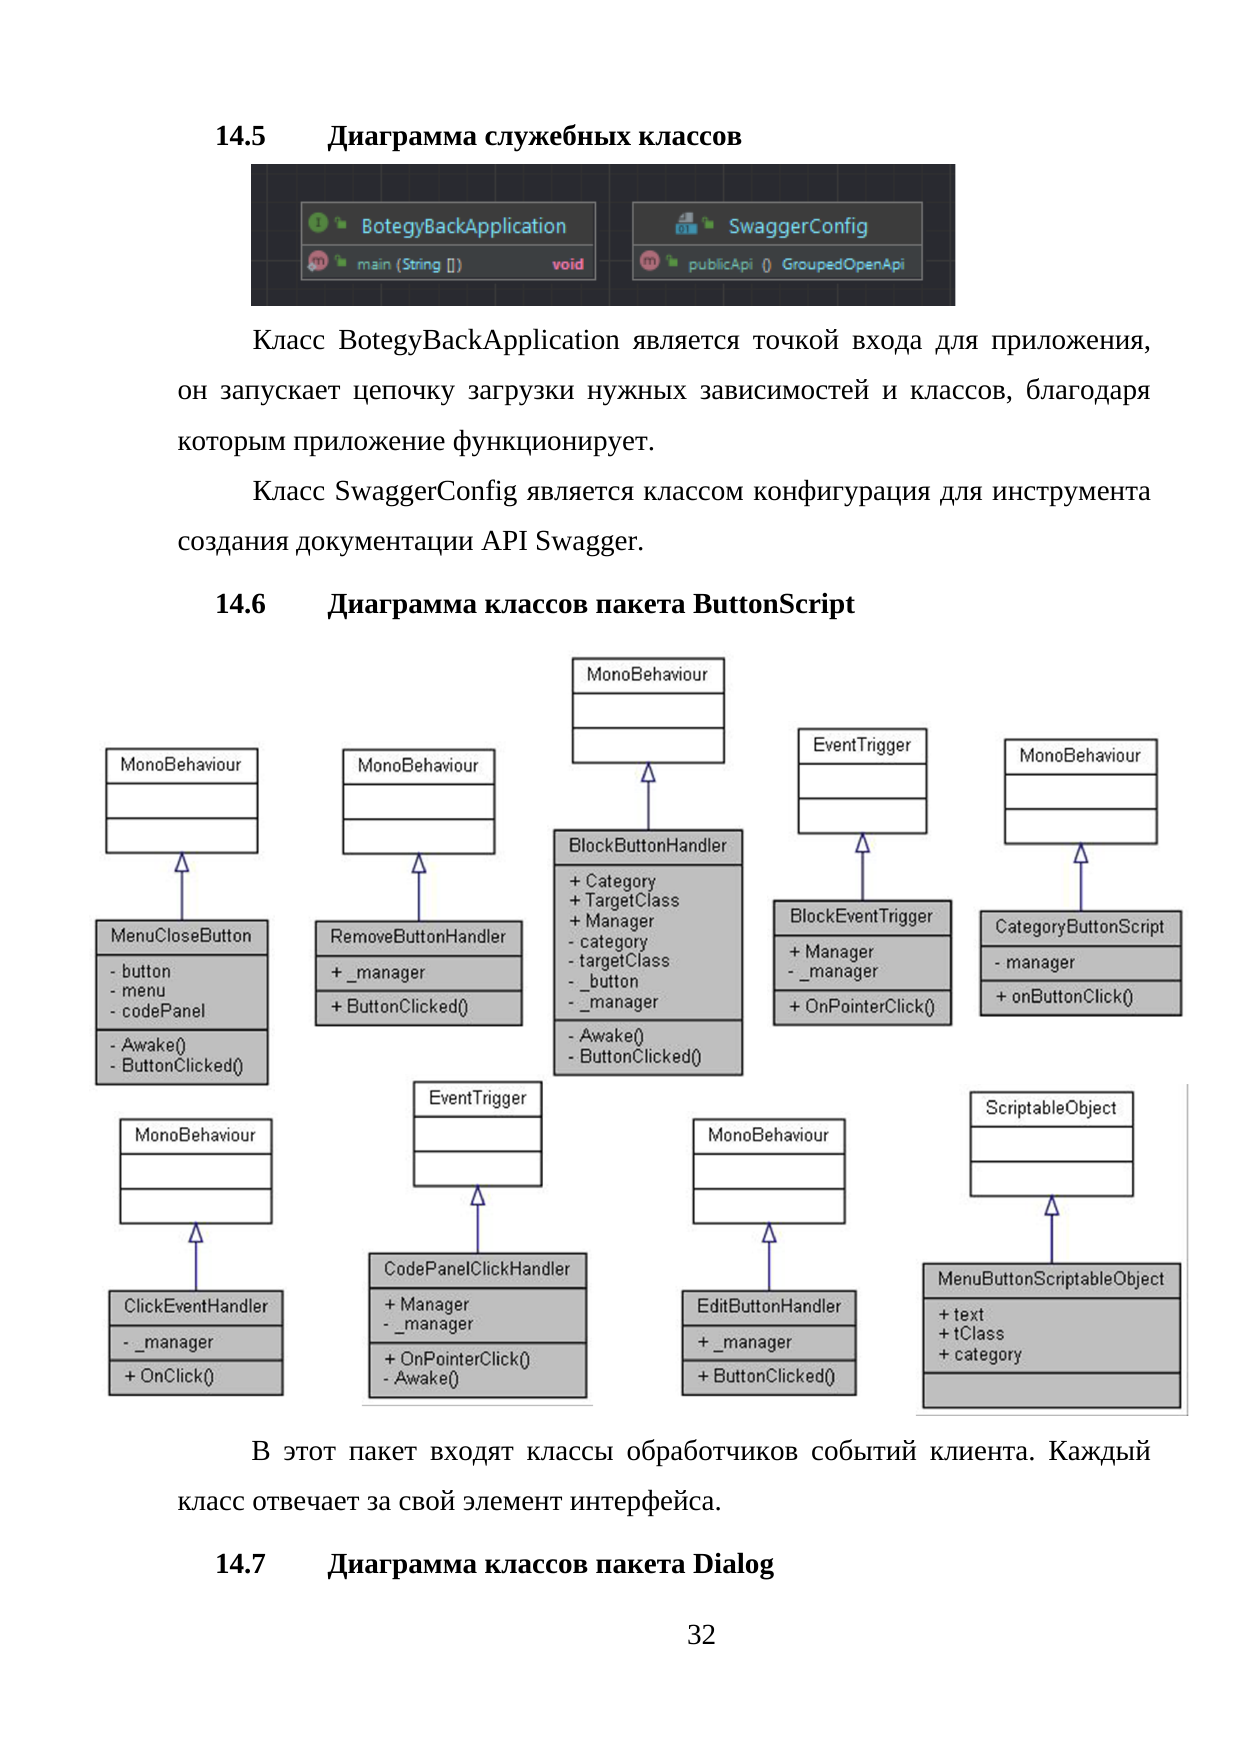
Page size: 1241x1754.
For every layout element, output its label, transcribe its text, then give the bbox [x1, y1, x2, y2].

text Диаграмма классов пакета ButtonScript [215, 586, 1152, 619]
text Класс BotegyBackApplication является точкой входа для приложения, он запускает цепочку загрузки нужных зависимостей и классов, благодаря которым приложение функционирует. [177, 322, 1152, 456]
text Диаграмма классов пакета Dialog [215, 1546, 1152, 1579]
picture [44, 632, 1189, 1416]
text Диаграмма служебных классов [215, 118, 1152, 152]
text В этот пакет входят классы обработчиков событий клиента. Каждый класс отвечает за свой элемент интерфейса. [177, 1433, 1152, 1517]
picture [251, 164, 956, 306]
text Класс SwaggerConfig является классом конфигурация для инструмента создания документации API Swagger. [177, 473, 1152, 557]
